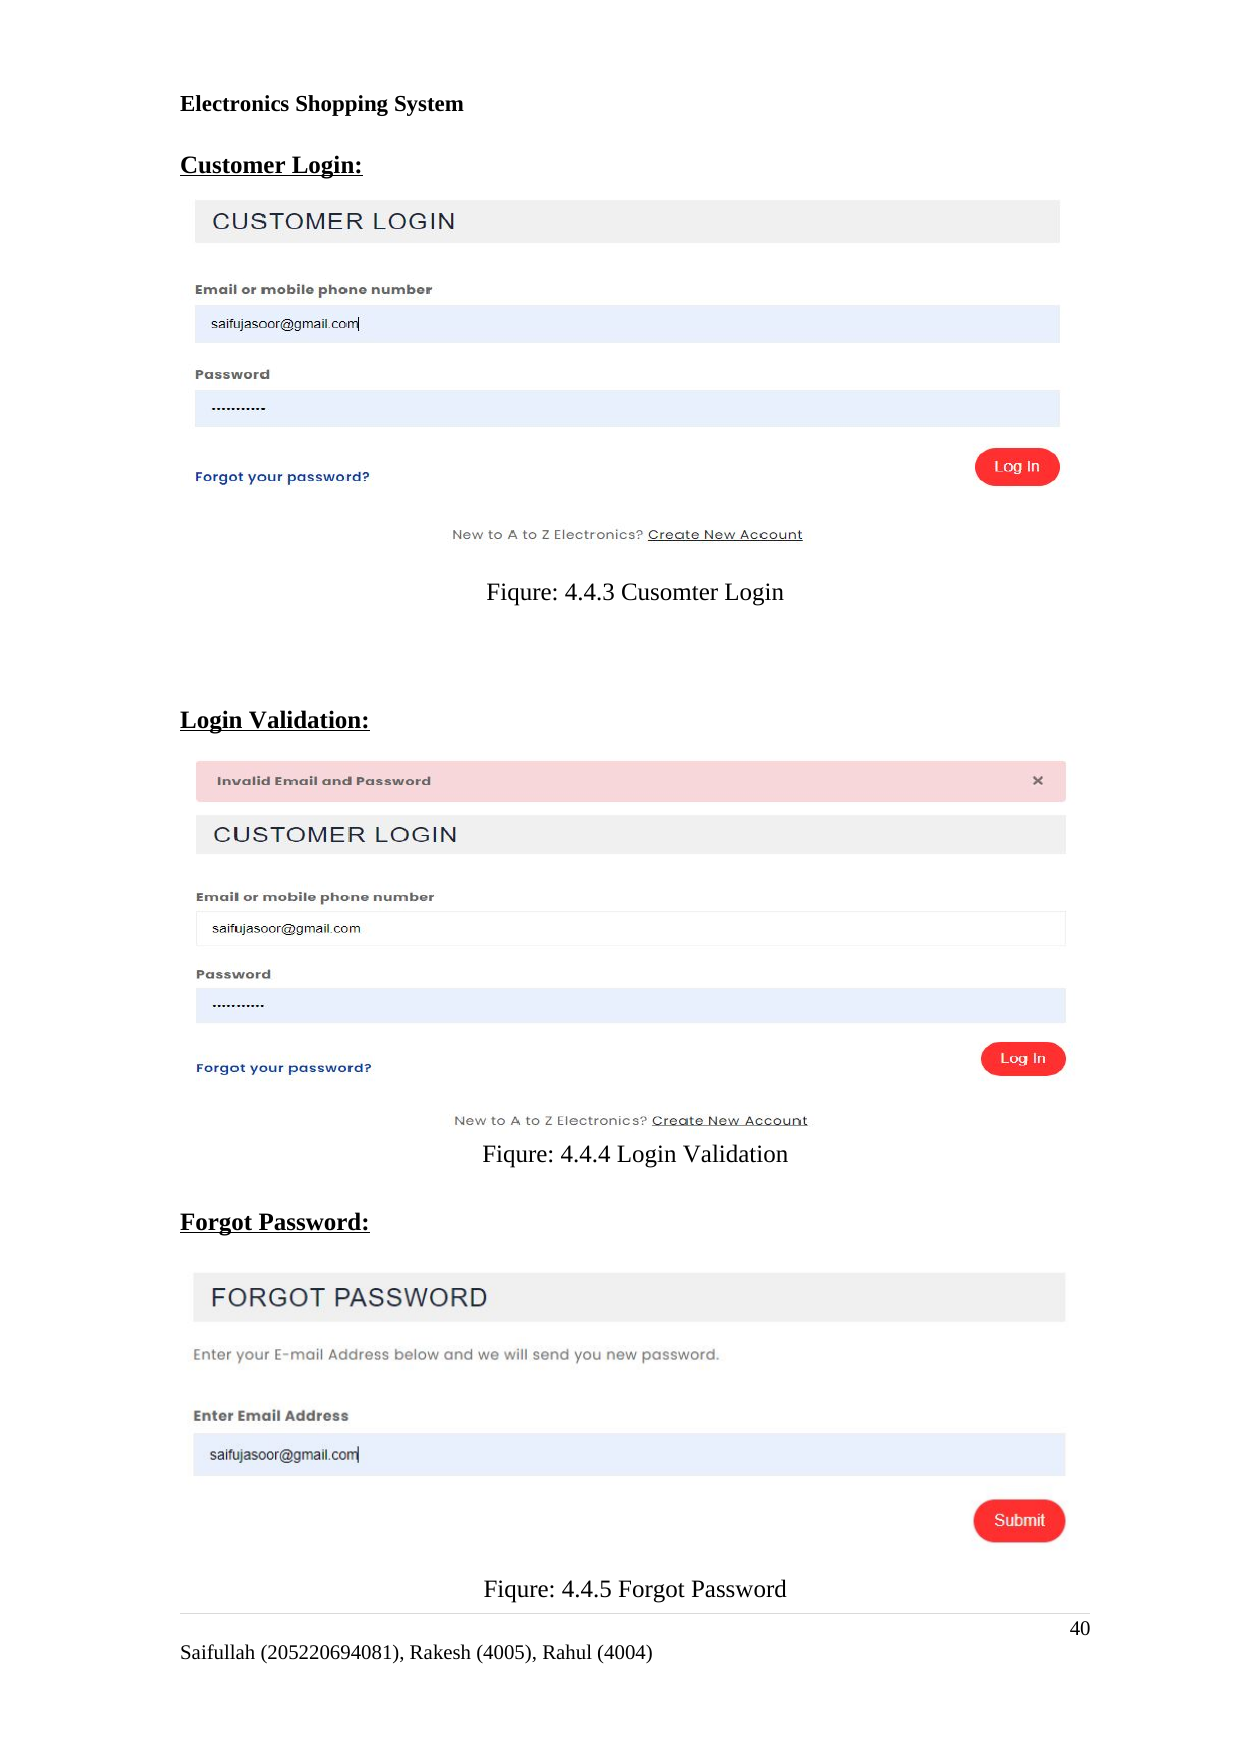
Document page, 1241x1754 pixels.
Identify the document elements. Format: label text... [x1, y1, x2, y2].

text Fiqure: 4.4.4 Login Validation [180, 1139, 1090, 1168]
text Login Validation: [180, 705, 1090, 733]
picture [171, 1239, 1094, 1570]
picture [180, 184, 1094, 561]
text Forgot Password: [180, 1207, 1090, 1236]
text Fiqure: 4.4.5 Forgot Password [180, 1574, 1090, 1603]
picture [180, 739, 1083, 1139]
text Fiqure: 4.4.3 Cusomter Login [180, 577, 1090, 606]
text Customer Login: [180, 150, 1090, 179]
